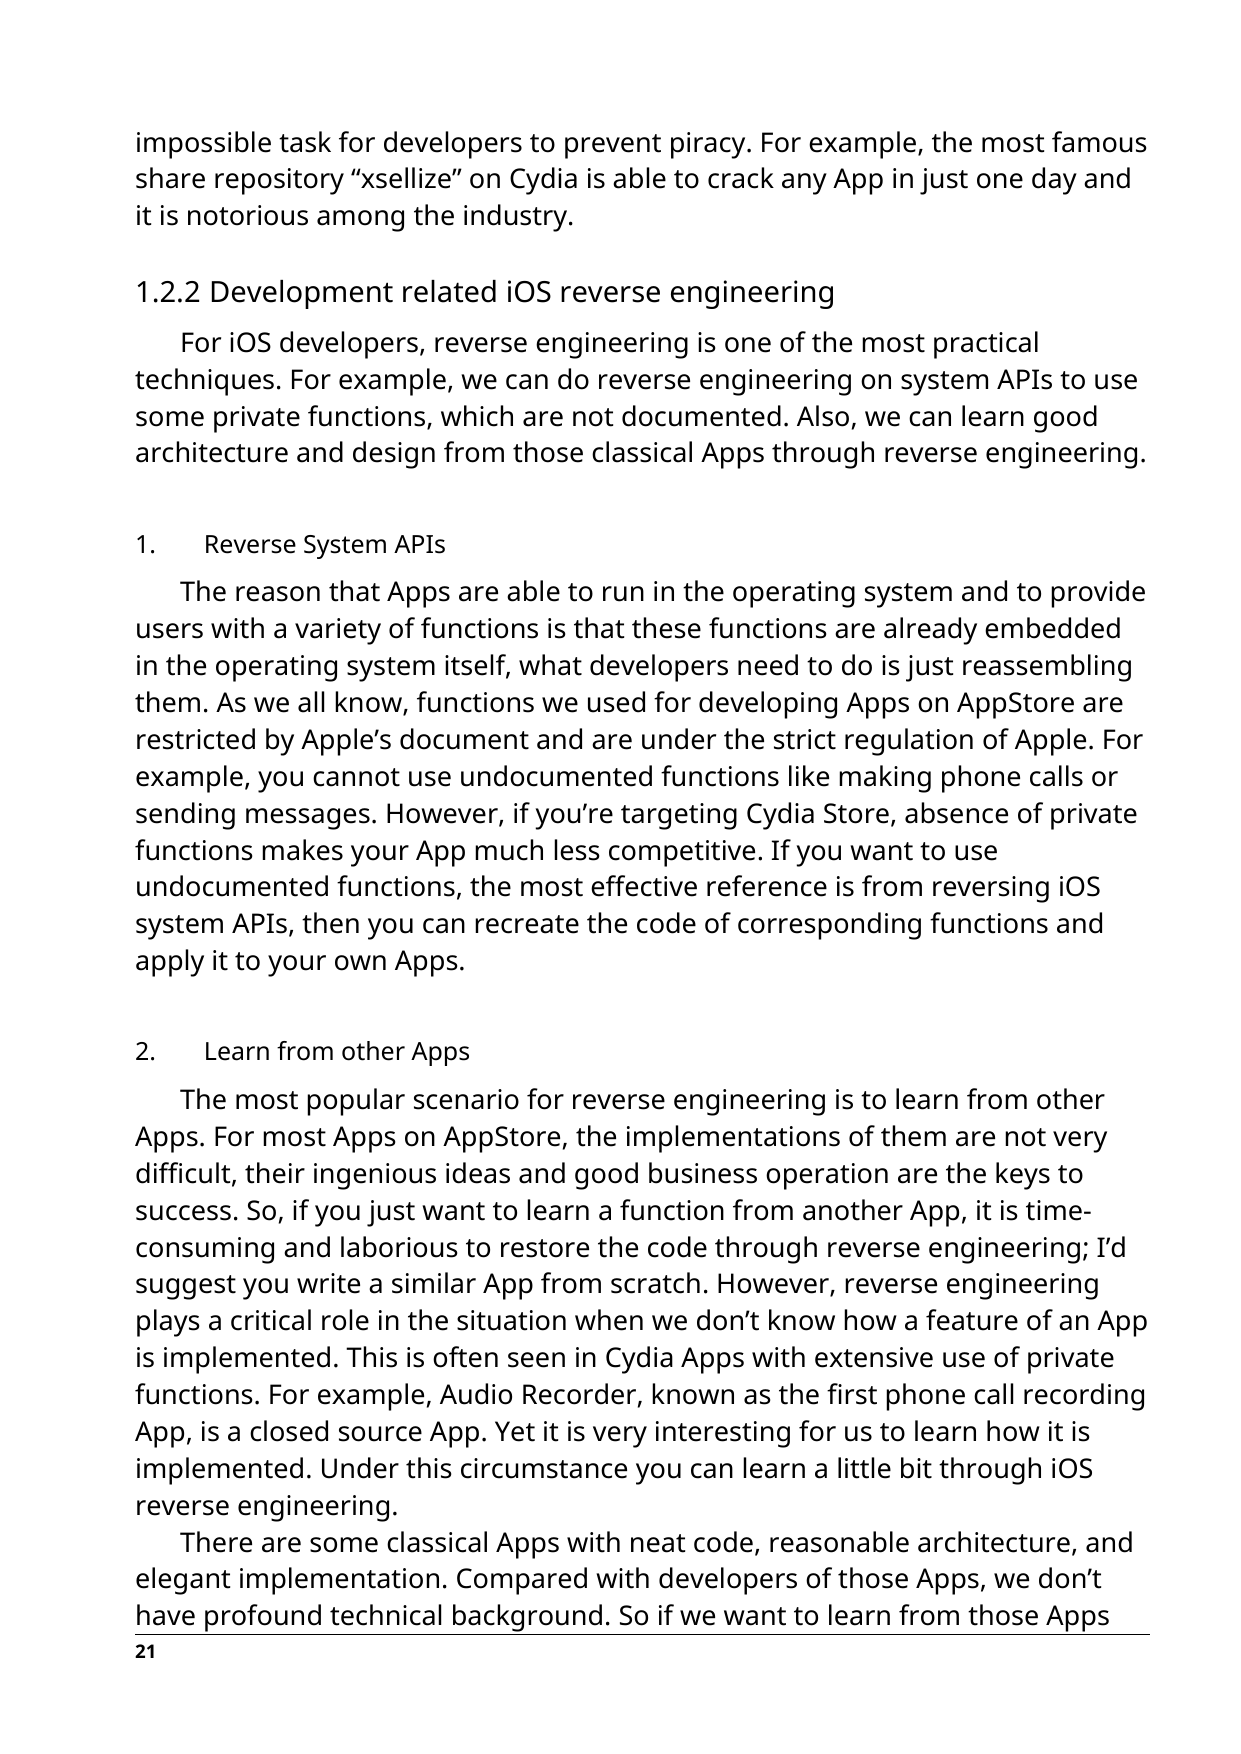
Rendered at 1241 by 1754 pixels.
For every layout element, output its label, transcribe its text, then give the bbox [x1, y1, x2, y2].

subtitle Reverse System APIs [135, 521, 1150, 560]
text The most popular scenario for reverse engineering is to learn from other Apps. For most Apps on AppStore, the implementations of them are not very difficult, their ingenious ideas and good business operation are the keys to success. So, if you just want to learn a function from another App, it is time-consuming and laborious to restore the code through reverse engineering; I’d suggest you write a similar App from scratch. However, reverse engineering plays a critical role in the situation when we don’t know how a feature of an App is implemented. This is often seen in Cydia Apps with extensive use of private functions. For example, Audio Recorder, known as the first phone call recording App, is a closed source App. Yet it is very interesting for us to learn how it is implemented. Under this circumstance you can learn a little bit through iOS reverse engineering. [135, 1081, 1150, 1523]
text The reason that Apps are able to run in the operating system and to provide users with a variety of functions is that these functions are already embedded in the operating system itself, what developers need to do is just reassembling them. As we all know, functions we used for developing Apps on AppStore are restricted by Apple’s document and are under the strict regulation of Apple. For example, you cannot use undocumented functions like making phone calls or sending messages. However, if you’re targeting Cydia Store, absence of private functions makes your App much less competitive. If you want to use undocumented functions, the most effective reference is from reversing iOS system APIs, then you can recreate the code of corresponding functions and apply it to your own Apps. [135, 573, 1150, 978]
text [135, 1523, 1150, 1634]
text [135, 123, 1150, 234]
subtitle Development related iOS reverse engineering [135, 271, 1150, 311]
text For iOS developers, reverse engineering is one of the most practical techniques. For example, we can do reverse engineering on system APIs to use some private functions, which are not documented. Also, we can learn good architecture and design from those classical Apps through reverse engineering. [135, 323, 1150, 471]
subtitle Learn from other Apps [135, 1028, 1150, 1068]
